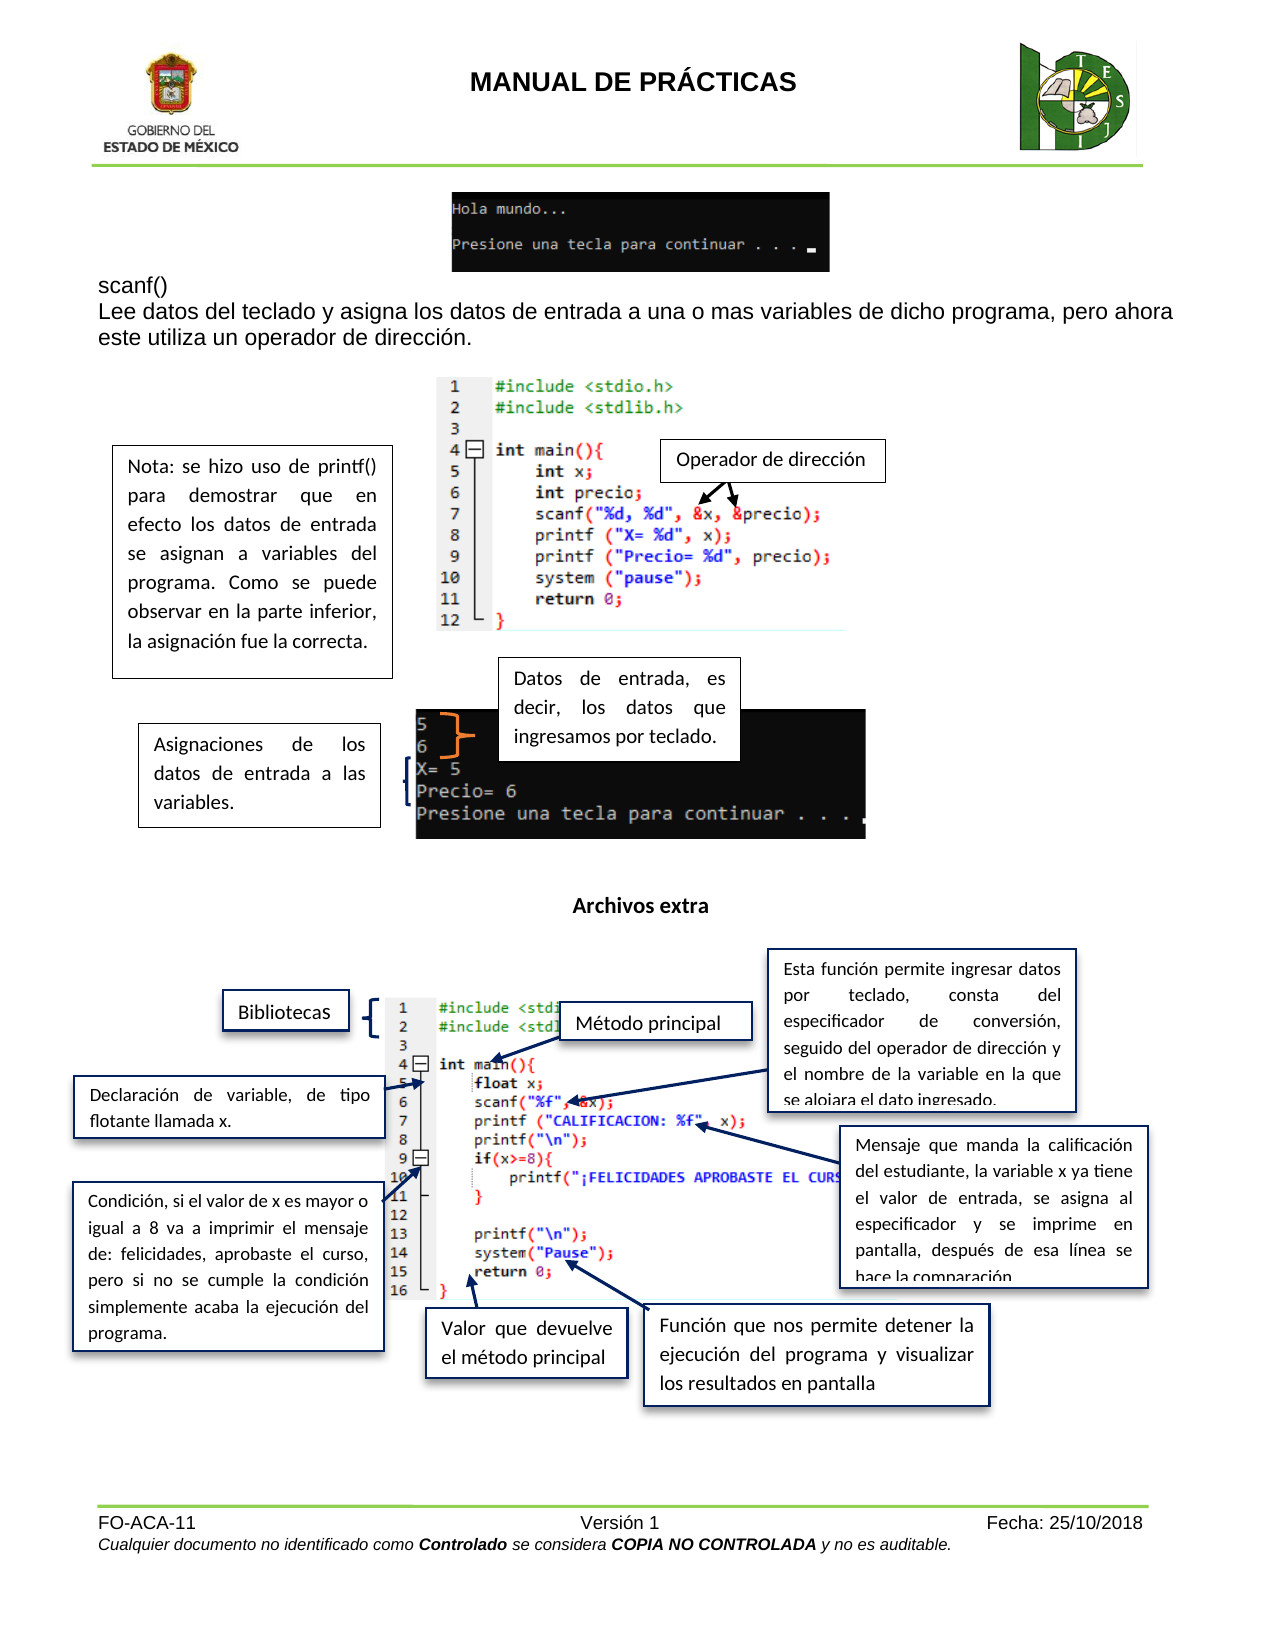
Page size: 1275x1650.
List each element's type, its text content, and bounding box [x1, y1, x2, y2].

text scanf() [98, 272, 1183, 298]
text Archivos extra [98, 892, 1183, 920]
picture [451, 192, 830, 272]
picture [415, 709, 866, 839]
text Lee datos del teclado y asigna los datos de entrada a una o mas variables de dicho programa, pero ahora este utiliza un operador de dirección. [98, 298, 1183, 351]
picture [436, 377, 846, 631]
picture [95, 42, 241, 161]
picture [383, 997, 898, 1300]
picture [1018, 41, 1137, 157]
